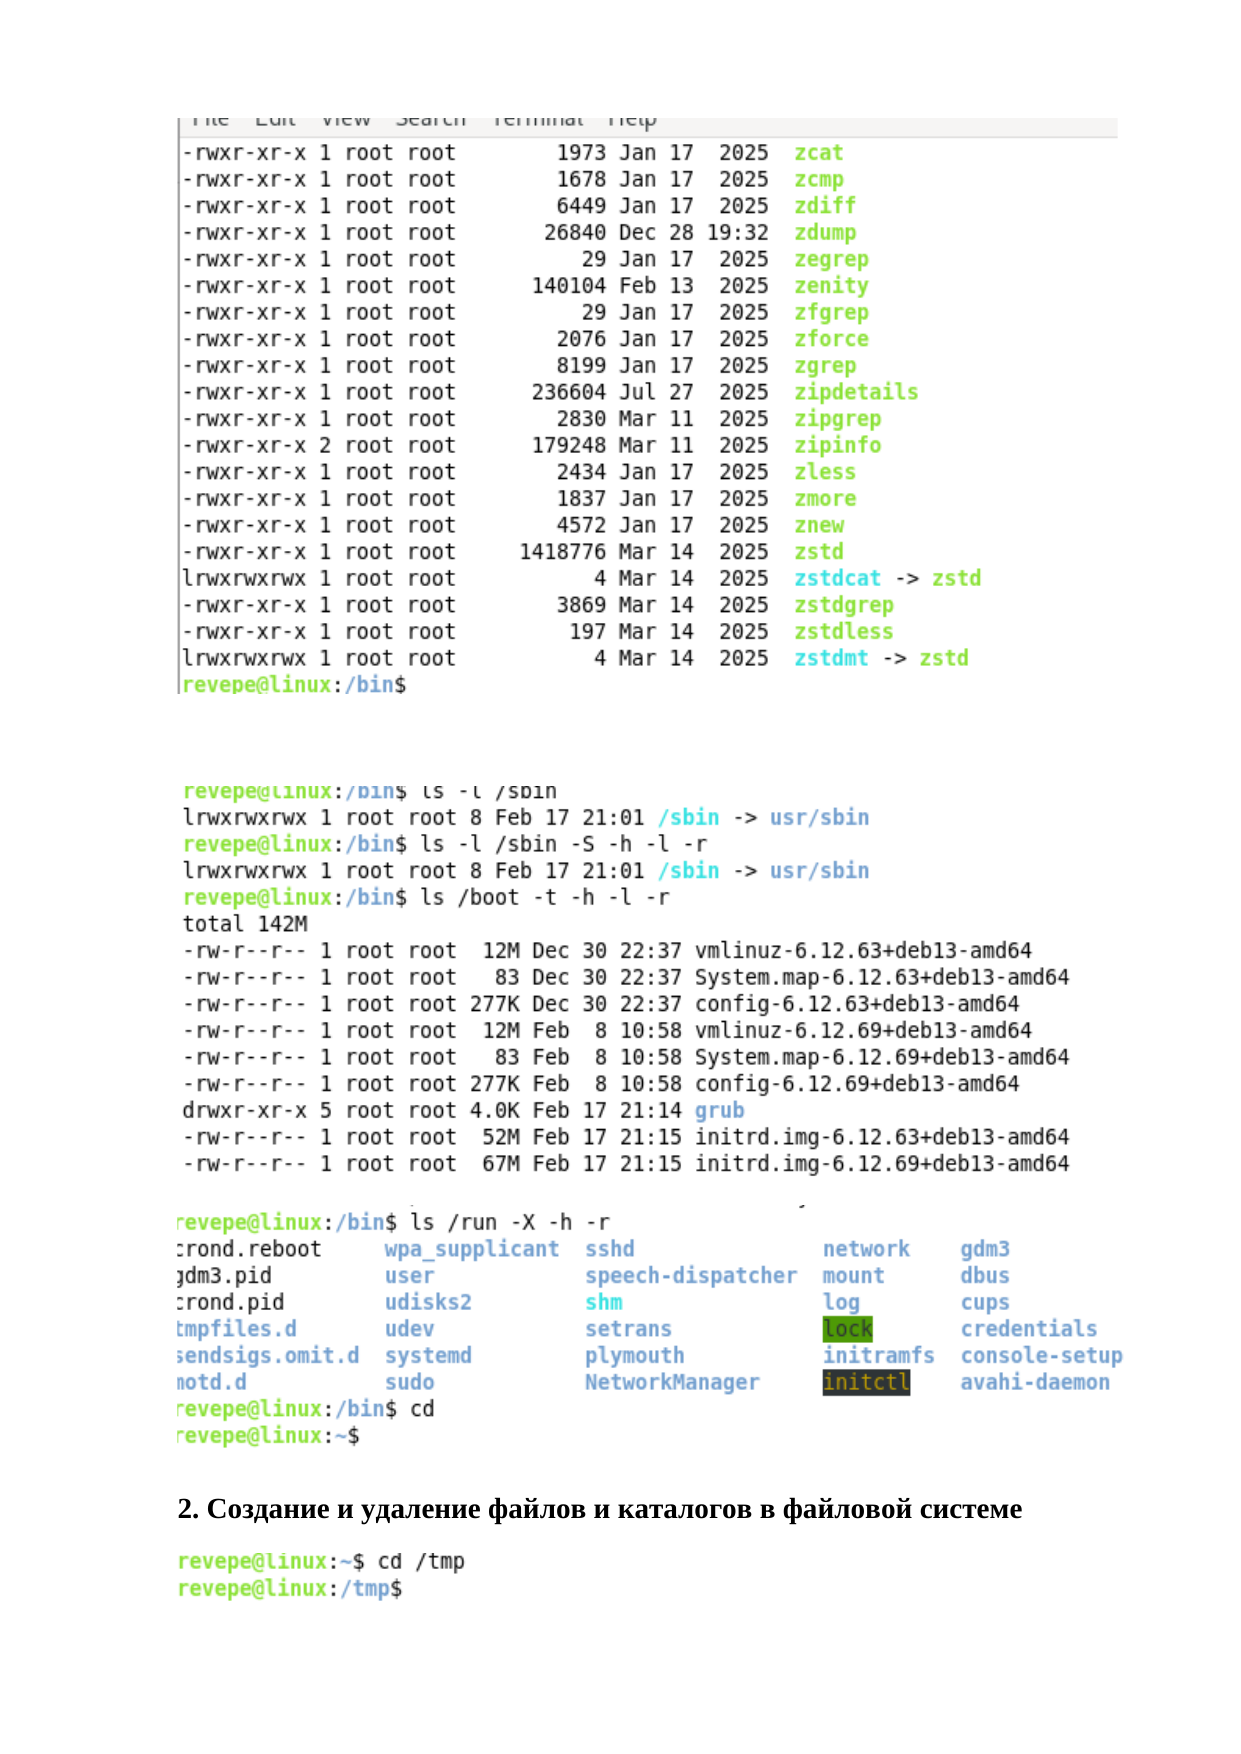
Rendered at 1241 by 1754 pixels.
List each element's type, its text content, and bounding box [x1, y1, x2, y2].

picture [181, 786, 1114, 1177]
subtitle 2. Создание и удаление файлов и каталогов в файловой системе [177, 1491, 1152, 1524]
picture [177, 118, 1118, 694]
picture [177, 1553, 535, 1609]
picture [177, 1205, 1124, 1462]
